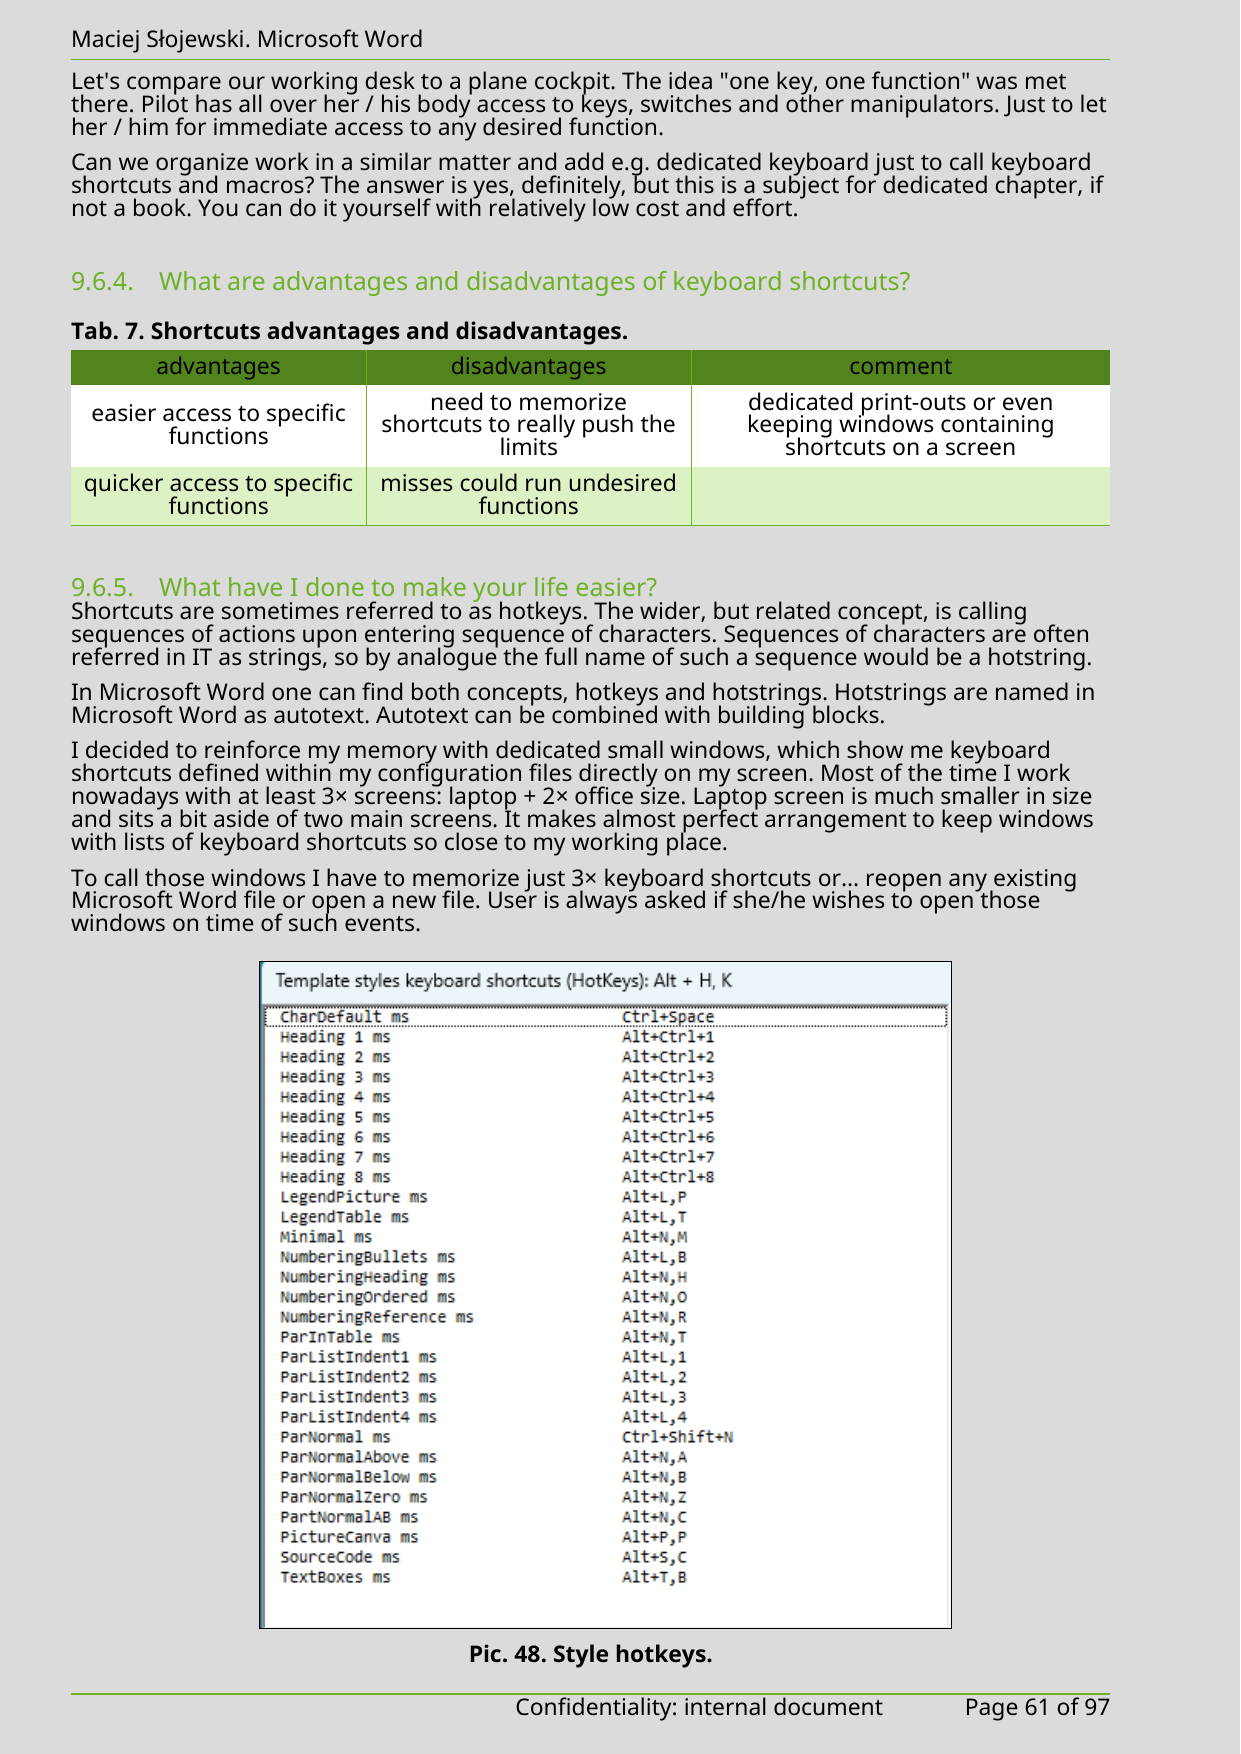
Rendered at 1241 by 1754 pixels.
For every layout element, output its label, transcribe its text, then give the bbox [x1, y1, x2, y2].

text In Microsoft Word one can find both concepts, hotkeys and hotstrings. Hotstrings are named in Microsoft Word as autotext. Autotext can be combined with building blocks. [71, 682, 1110, 728]
text Tab. 7. Shortcuts advantages and disadvantages. [source: herein] [71, 321, 1110, 344]
table_cell [692, 467, 1110, 525]
text Can we organize work in a similar matter and add e.g. dedicated keyboard just to call keyboard shortcuts and macros? The answer is yes, definitely, but this is a subject for dedicated chapter, if not a book. You can do it yourself with relatively low cost and effort. [71, 152, 1110, 221]
picture [260, 962, 951, 1628]
table_cell misses could run undesired functions [367, 467, 691, 525]
table_header comment [692, 350, 1110, 385]
table_cell easier access to specific functions [71, 385, 366, 467]
table_cell quicker access to specific functions [71, 467, 366, 525]
text Shortcuts are sometimes referred to as hotkeys. The wider, but related concept, is calling sequences of actions upon entering sequence of characters. Sequences of characters are often referred in IT as strings, so by analogue the full name of such a sequence would be a hotstring. [71, 601, 1110, 670]
subtitle What are advantages and disadvantages of keyboard shortcuts? [71, 271, 1110, 296]
table_header advantages [71, 350, 366, 385]
text Pic. 48. Style hotkeys. [source: herein] [71, 1644, 1110, 1667]
table_header disadvantages [367, 350, 691, 385]
text To call those windows I have to memorize just 3× keyboard shortcuts or… reopen any existing Microsoft Word file or open a new file. User is always asked if she/he wishes to open those windows on time of such events. [71, 868, 1110, 936]
table_cell need to memorize shortcuts to really push the limits [367, 385, 691, 467]
text I decided to reinforce my memory with dedicated small windows, which show me keyboard shortcuts defined within my configuration files directly on my screen. Most of the time I work nowadays with at least 3× screens: laptop + 2× office size. Laptop screen is much smaller in size and sits a bit aside of two main screens. It makes almost perfect arrangement to keep windows with lists of keyboard shortcuts so close to my working place. [71, 741, 1110, 855]
table_cell dedicated print-outs or even keeping windows containing shortcuts on a screen [692, 385, 1110, 467]
subtitle What have I done to make your life easier? [71, 576, 1110, 601]
text Let's compare our working desk to a plane cockpit. The idea "one key, one function" was met there. Pilot has all over her / his body access to keys, switches and other manipulators. Just to let her / him for immediate access to any desired function. [71, 71, 1110, 139]
